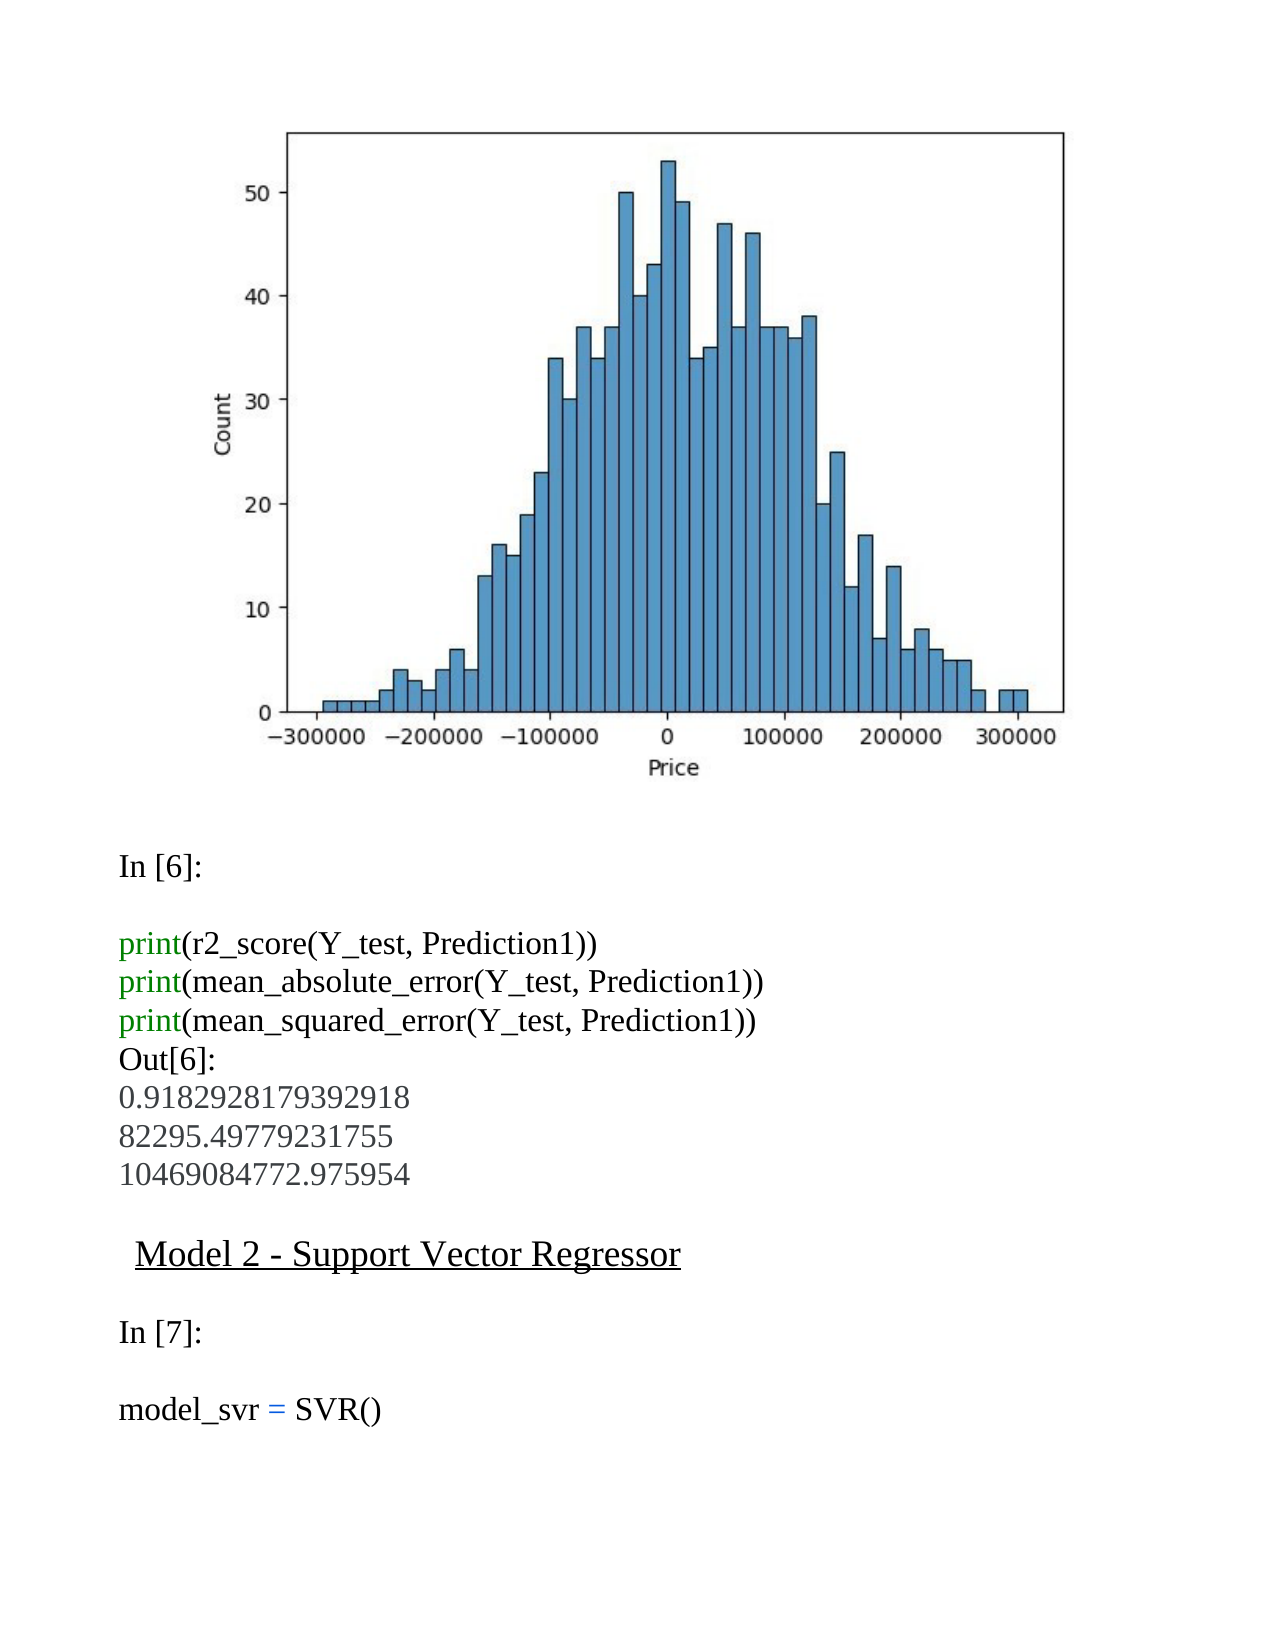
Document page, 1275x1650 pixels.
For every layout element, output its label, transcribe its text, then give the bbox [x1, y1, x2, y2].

text 10469084772.975954 [118, 1155, 1171, 1193]
text model_svr = SVR() [118, 1389, 1171, 1428]
text In [6]: [118, 847, 1171, 885]
text print(r2_score(Y_test, Prediction1)) print(mean_absolute_error(Y_test, Prediction1)) print(mean_squared_error(Y_test, Prediction1)) [118, 923, 764, 1038]
text 82295.49779231755 [118, 1116, 1171, 1155]
text In [7]: [118, 1313, 1171, 1351]
text Out[6]: 0.9182928179392918 [118, 1039, 412, 1116]
subtitle Model 2 - Support Vector Regressor [118, 1231, 1171, 1274]
picture [210, 131, 1074, 782]
